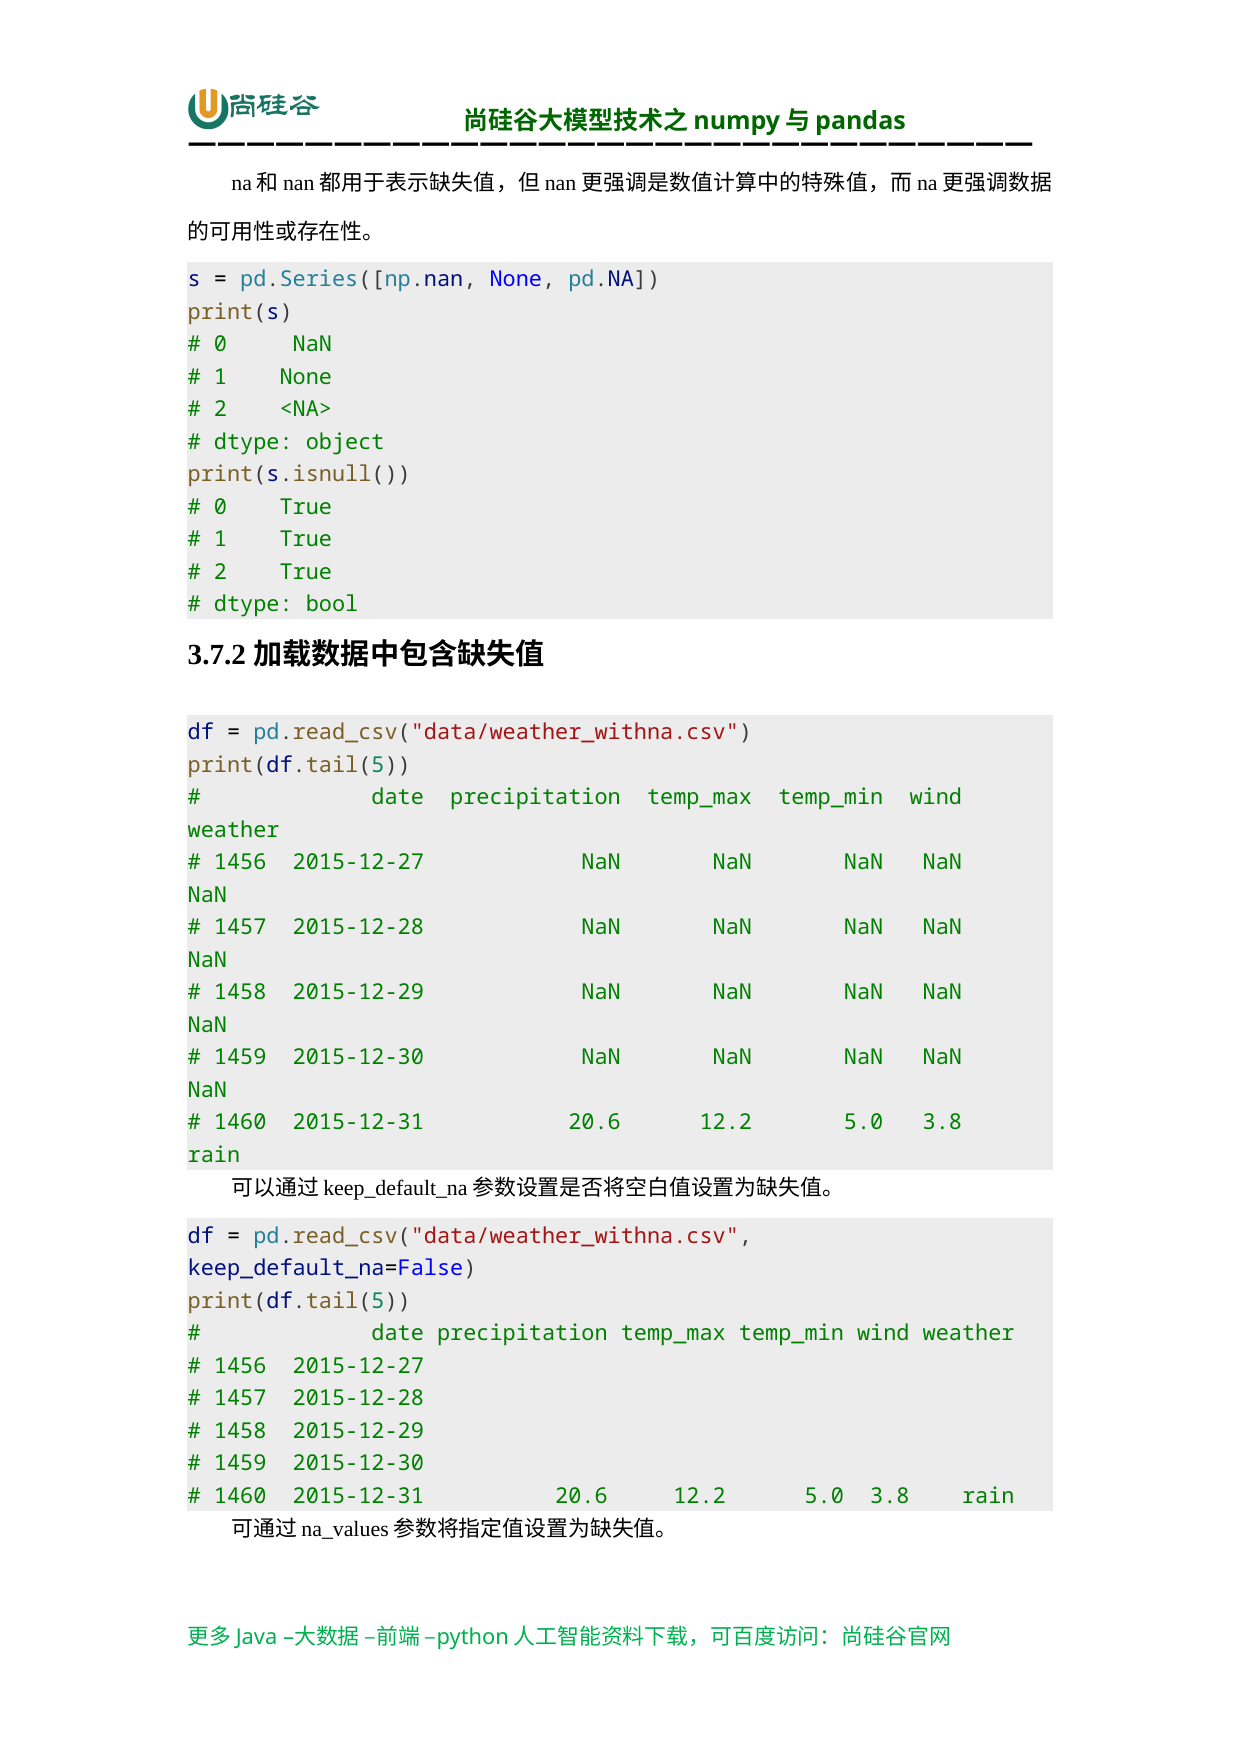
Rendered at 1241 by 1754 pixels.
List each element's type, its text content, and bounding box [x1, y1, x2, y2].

text print(s.isnull()) [187, 457, 1053, 489]
text # 2 True [187, 554, 1053, 587]
text df = pd.read_csv("data/weather_withna.csv", keep_default_na=False) [187, 1218, 1053, 1283]
text print(s) [187, 294, 1053, 327]
text # 1457 2015-12-28 NaN NaN NaN NaN NaN [187, 910, 1053, 975]
text # 1456 2015-12-27 NaN NaN NaN NaN NaN [187, 845, 1053, 910]
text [187, 1316, 1053, 1348]
text na和nan都用于表示缺失值，但nan更强调是数值计算中的特殊值，而na更强调数据的可用性或存在性。 [187, 165, 1053, 246]
text # dtype: object [187, 424, 1053, 457]
text # 1457 2015-12-28 [187, 1381, 1053, 1413]
text print(df.tail(5)) [187, 1283, 1053, 1316]
text # 1458 2015-12-29 NaN NaN NaN NaN NaN [187, 975, 1053, 1040]
text # 2 <NA> [187, 392, 1053, 424]
text # 1459 2015-12-30 NaN NaN NaN NaN NaN [187, 1040, 1053, 1105]
text # 0 True [187, 489, 1053, 522]
text # 1460 2015-12-31 20.6 12.2 5.0 3.8 rain [187, 1478, 1053, 1511]
text # 1460 2015-12-31 20.6 12.2 5.0 3.8 rain [187, 1105, 1053, 1170]
text # 1458 2015-12-29 [187, 1413, 1053, 1446]
text # date precipitation temp_max temp_min wind weather [187, 780, 1053, 845]
text s = pd.Series([np.nan, None, pd.NA]) [187, 262, 1053, 294]
text df = pd.read_csv("data/weather_withna.csv") [187, 715, 1053, 747]
text 加载数据中包含缺失值 [187, 619, 1053, 684]
text print(df.tail(5)) [187, 747, 1053, 780]
text # 1459 2015-12-30 [187, 1446, 1053, 1478]
text # 1 True [187, 522, 1053, 554]
text # dtype: bool [187, 587, 1053, 619]
text 可以通过keep_default_na参数设置是否将空白值设置为缺失值。 [187, 1170, 1053, 1202]
text # 1 None [187, 359, 1053, 392]
picture [187, 88, 321, 130]
text # 0 NaN [187, 327, 1053, 359]
text # 1456 2015-12-27 [187, 1348, 1053, 1381]
text 可通过na_values参数将指定值设置为缺失值。 [187, 1511, 1053, 1543]
